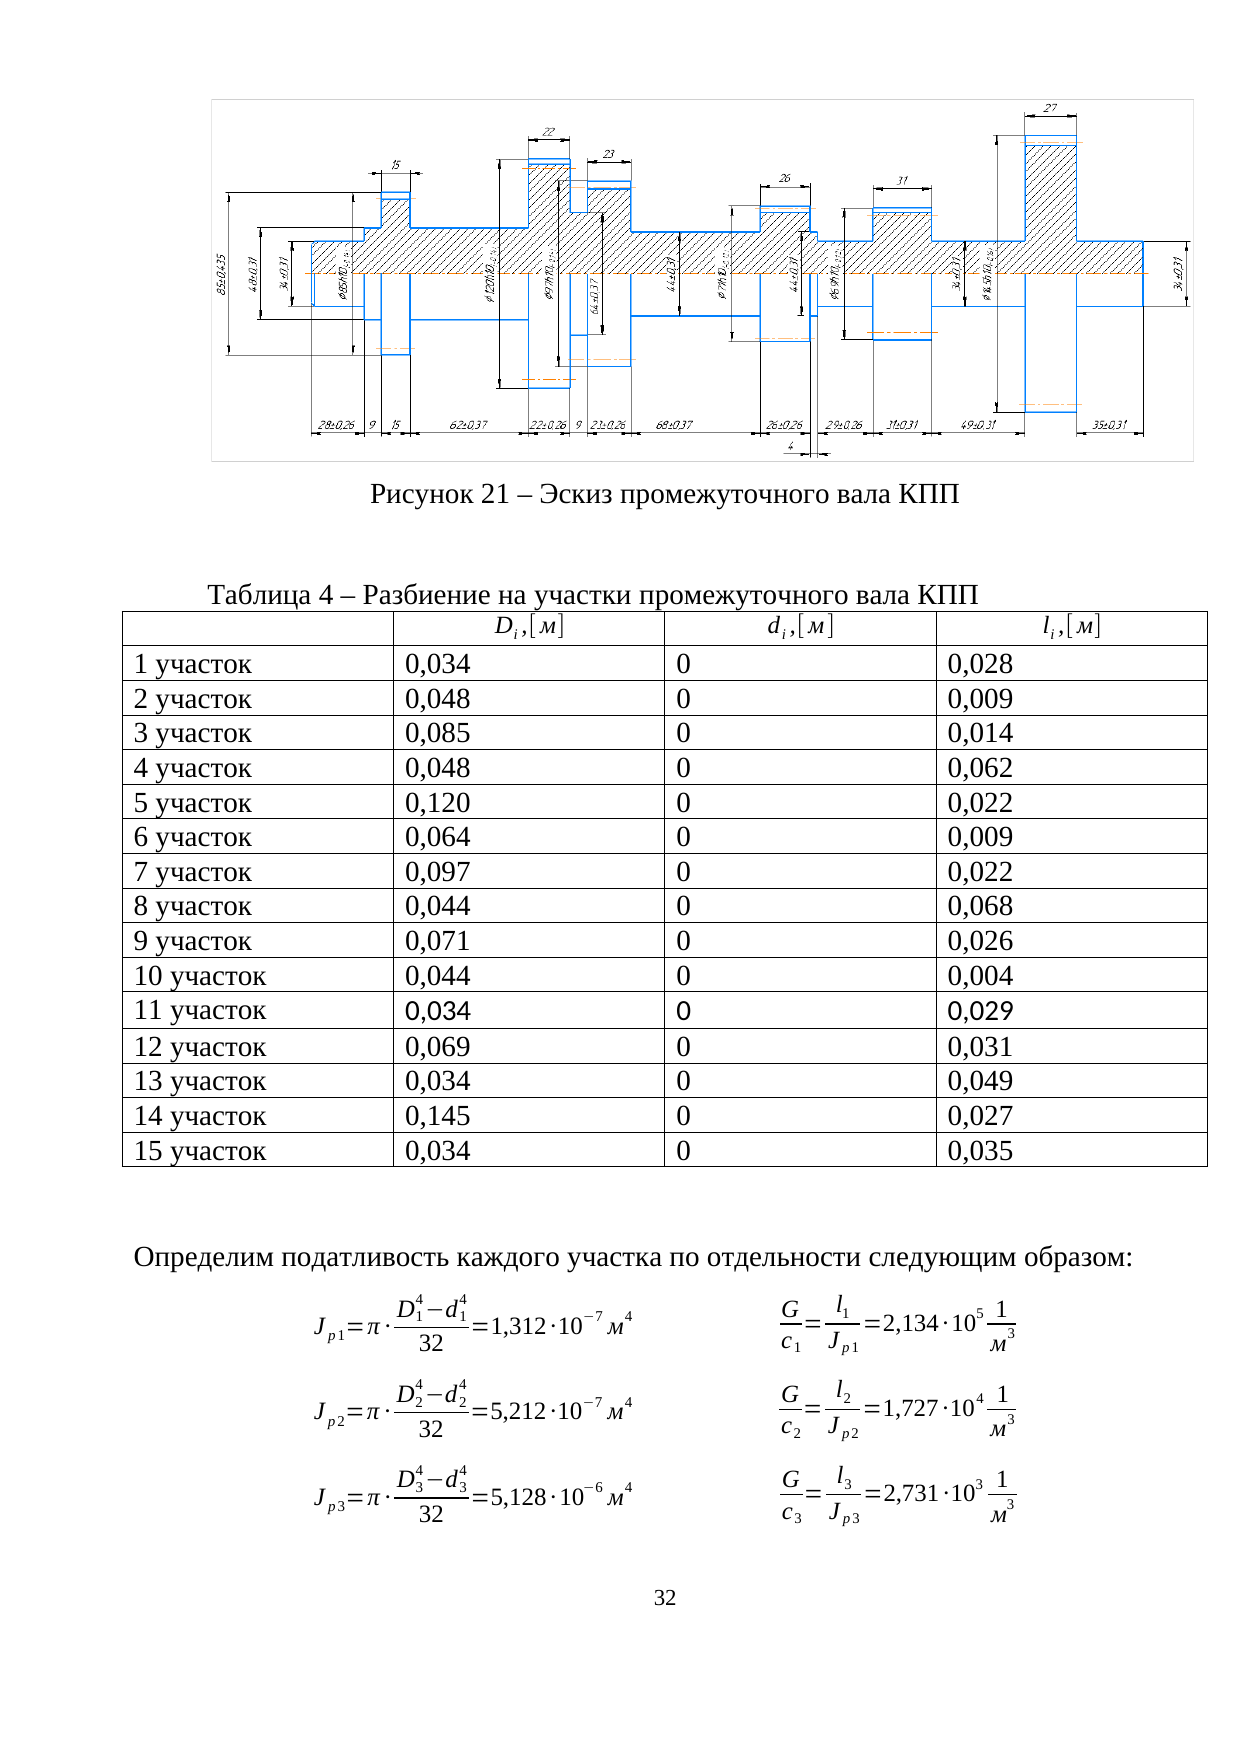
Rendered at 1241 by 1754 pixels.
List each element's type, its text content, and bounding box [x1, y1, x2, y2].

table_cell 0,014 [937, 716, 1207, 749]
table_cell 7 участок [123, 854, 393, 887]
table_cell 0,049 [937, 1064, 1207, 1097]
table_cell 0 [665, 681, 936, 714]
table_cell 1 участок [123, 646, 393, 680]
table_cell 9 участок [123, 923, 393, 957]
table_cell 0,022 [937, 854, 1207, 887]
table_cell 0,085 [394, 716, 664, 749]
table_cell 0 [665, 854, 936, 887]
table_cell 0,027 [937, 1098, 1207, 1132]
table_cell 0,028 [937, 646, 1207, 680]
table_cell 3 участок [123, 716, 393, 749]
table_cell 0,026 [937, 923, 1207, 957]
table_cell 0,071 [394, 923, 664, 957]
table_cell 0,009 [937, 819, 1207, 853]
table_cell 10 участок [123, 958, 393, 991]
table_header [665, 612, 936, 645]
table_cell 0 [665, 1133, 936, 1166]
table_cell 0 [665, 1098, 936, 1132]
table_cell 4 участок [123, 750, 393, 784]
table_cell 0,145 [394, 1098, 664, 1132]
table_cell 0,062 [937, 750, 1207, 784]
table_cell 8 участок [123, 889, 393, 922]
table_cell 2 участок [123, 681, 393, 714]
table_cell 0,034 [394, 1133, 664, 1166]
table_cell 0 [665, 819, 936, 853]
table_cell 0,044 [394, 958, 664, 991]
table_header [937, 612, 1207, 645]
table_cell 0,048 [394, 681, 664, 714]
table_cell 0,120 [394, 785, 664, 818]
table_cell 11 участок [123, 992, 393, 1028]
table_cell 12 участок [123, 1029, 393, 1062]
table_cell 0 [665, 992, 936, 1028]
table_cell 0 [665, 646, 936, 680]
text Рисунок 21 – Эскиз промежуточного вала КПП [133, 477, 1196, 510]
table_cell 0,029 [937, 992, 1207, 1028]
table_cell 0 [665, 785, 936, 818]
table_cell 6 участок [123, 819, 393, 853]
table_cell 0,064 [394, 819, 664, 853]
table_cell 14 участок [123, 1098, 393, 1132]
text Определим податливость каждого участка по отдельности следующим образом: [133, 1239, 1196, 1273]
table_cell 0,034 [394, 646, 664, 680]
picture [208, 97, 1197, 464]
table_cell 13 участок [123, 1064, 393, 1097]
table_cell 0,031 [937, 1029, 1207, 1062]
table_header [394, 612, 664, 645]
text Таблица 4 – Разбиение на участки промежуточного вала КПП [133, 577, 1196, 611]
table_cell 0 [665, 750, 936, 784]
table_cell 0,044 [394, 889, 664, 922]
table_cell 0,009 [937, 681, 1207, 714]
table_cell 0 [665, 1029, 936, 1062]
table_cell 0,048 [394, 750, 664, 784]
table_cell 0,022 [937, 785, 1207, 818]
table_cell 0 [665, 716, 936, 749]
table_cell 0 [665, 1064, 936, 1097]
table_cell 15 участок [123, 1133, 393, 1166]
table_cell 0 [665, 923, 936, 957]
table_cell 0,035 [937, 1133, 1207, 1166]
table_header [123, 612, 393, 645]
table_cell 0,034 [394, 1064, 664, 1097]
table_cell 0,069 [394, 1029, 664, 1062]
table_cell 0,004 [937, 958, 1207, 991]
table_cell 0,097 [394, 854, 664, 887]
table_cell 5 участок [123, 785, 393, 818]
table_cell 0 [665, 958, 936, 991]
table_cell 0,034 [394, 992, 664, 1028]
table_cell 0 [665, 889, 936, 922]
table_cell 0,068 [937, 889, 1207, 922]
